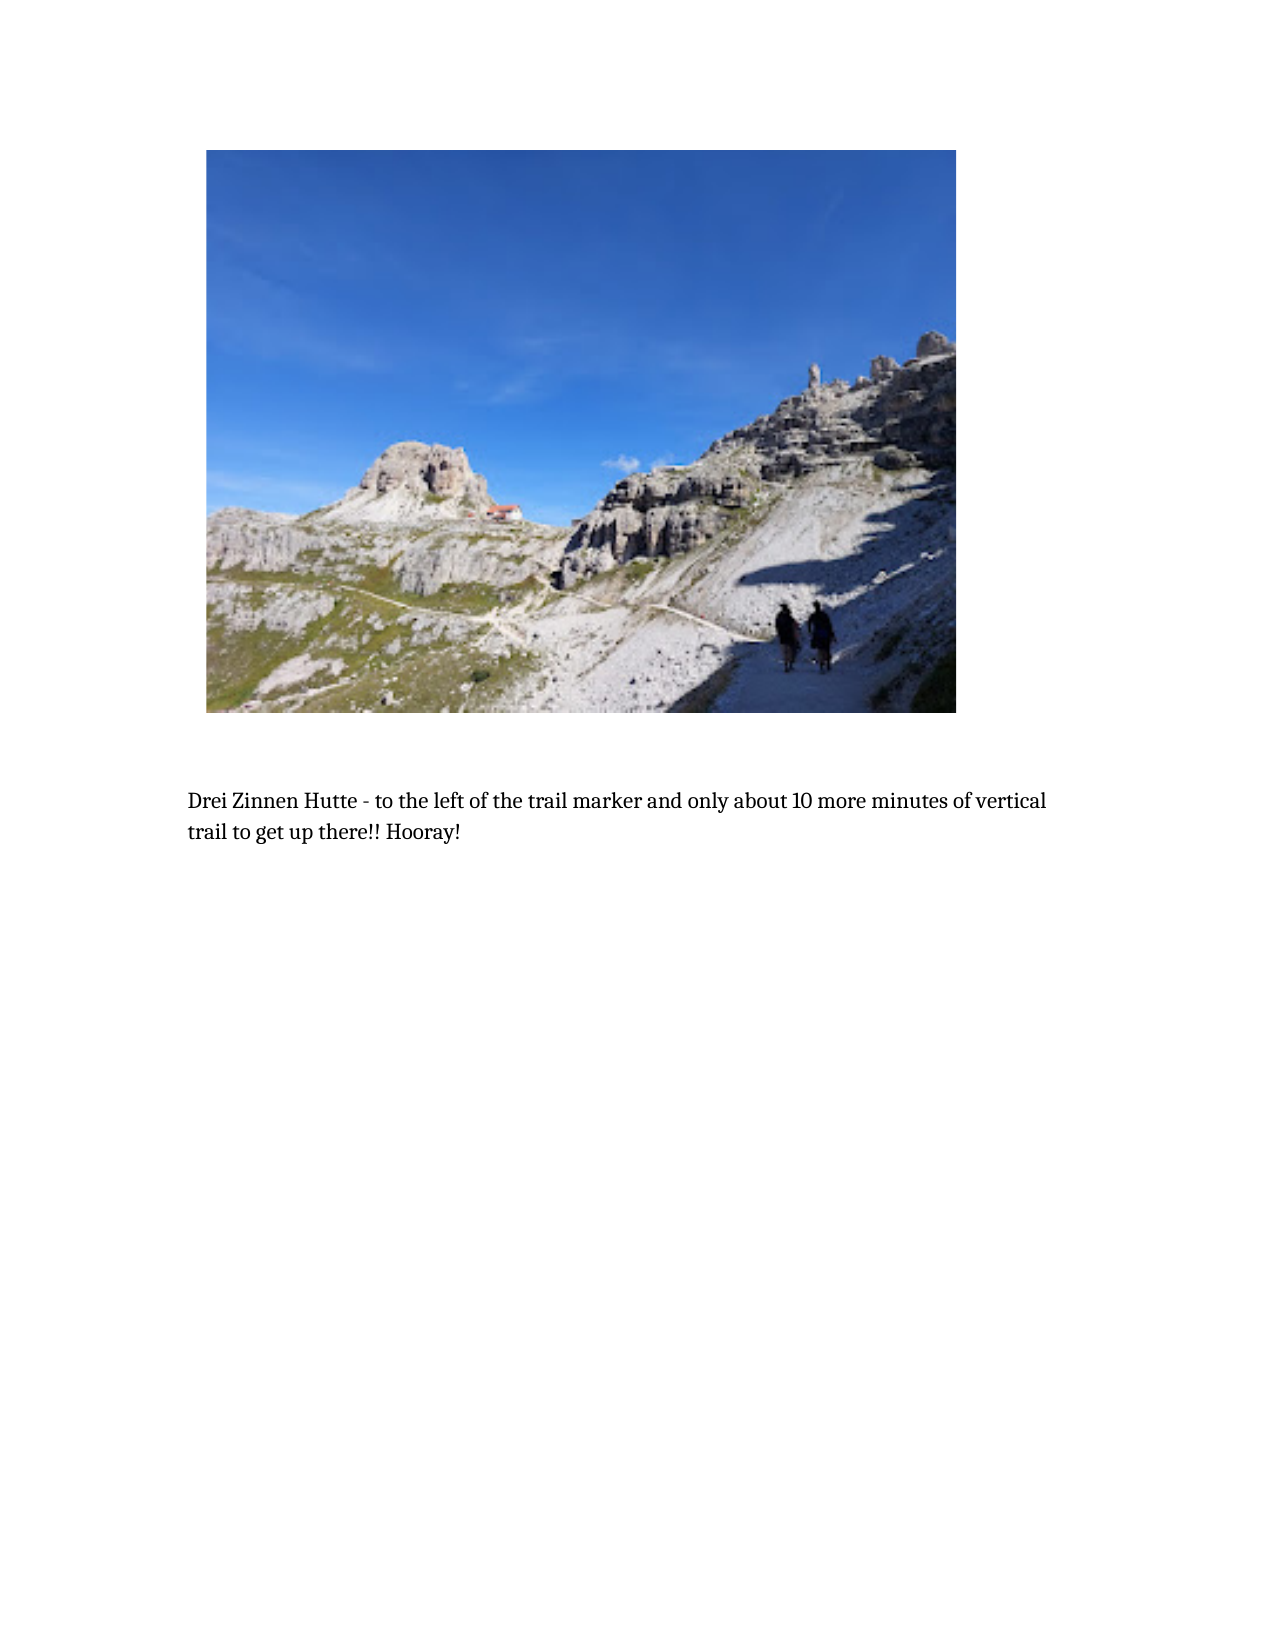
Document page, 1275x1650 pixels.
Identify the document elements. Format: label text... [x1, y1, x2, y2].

text Drei Zinnen Hutte - to the left of the trail marker and only about 10 more minutes of vertical trail to get up there!! Hooray! [187, 788, 1087, 845]
picture [206, 150, 957, 713]
